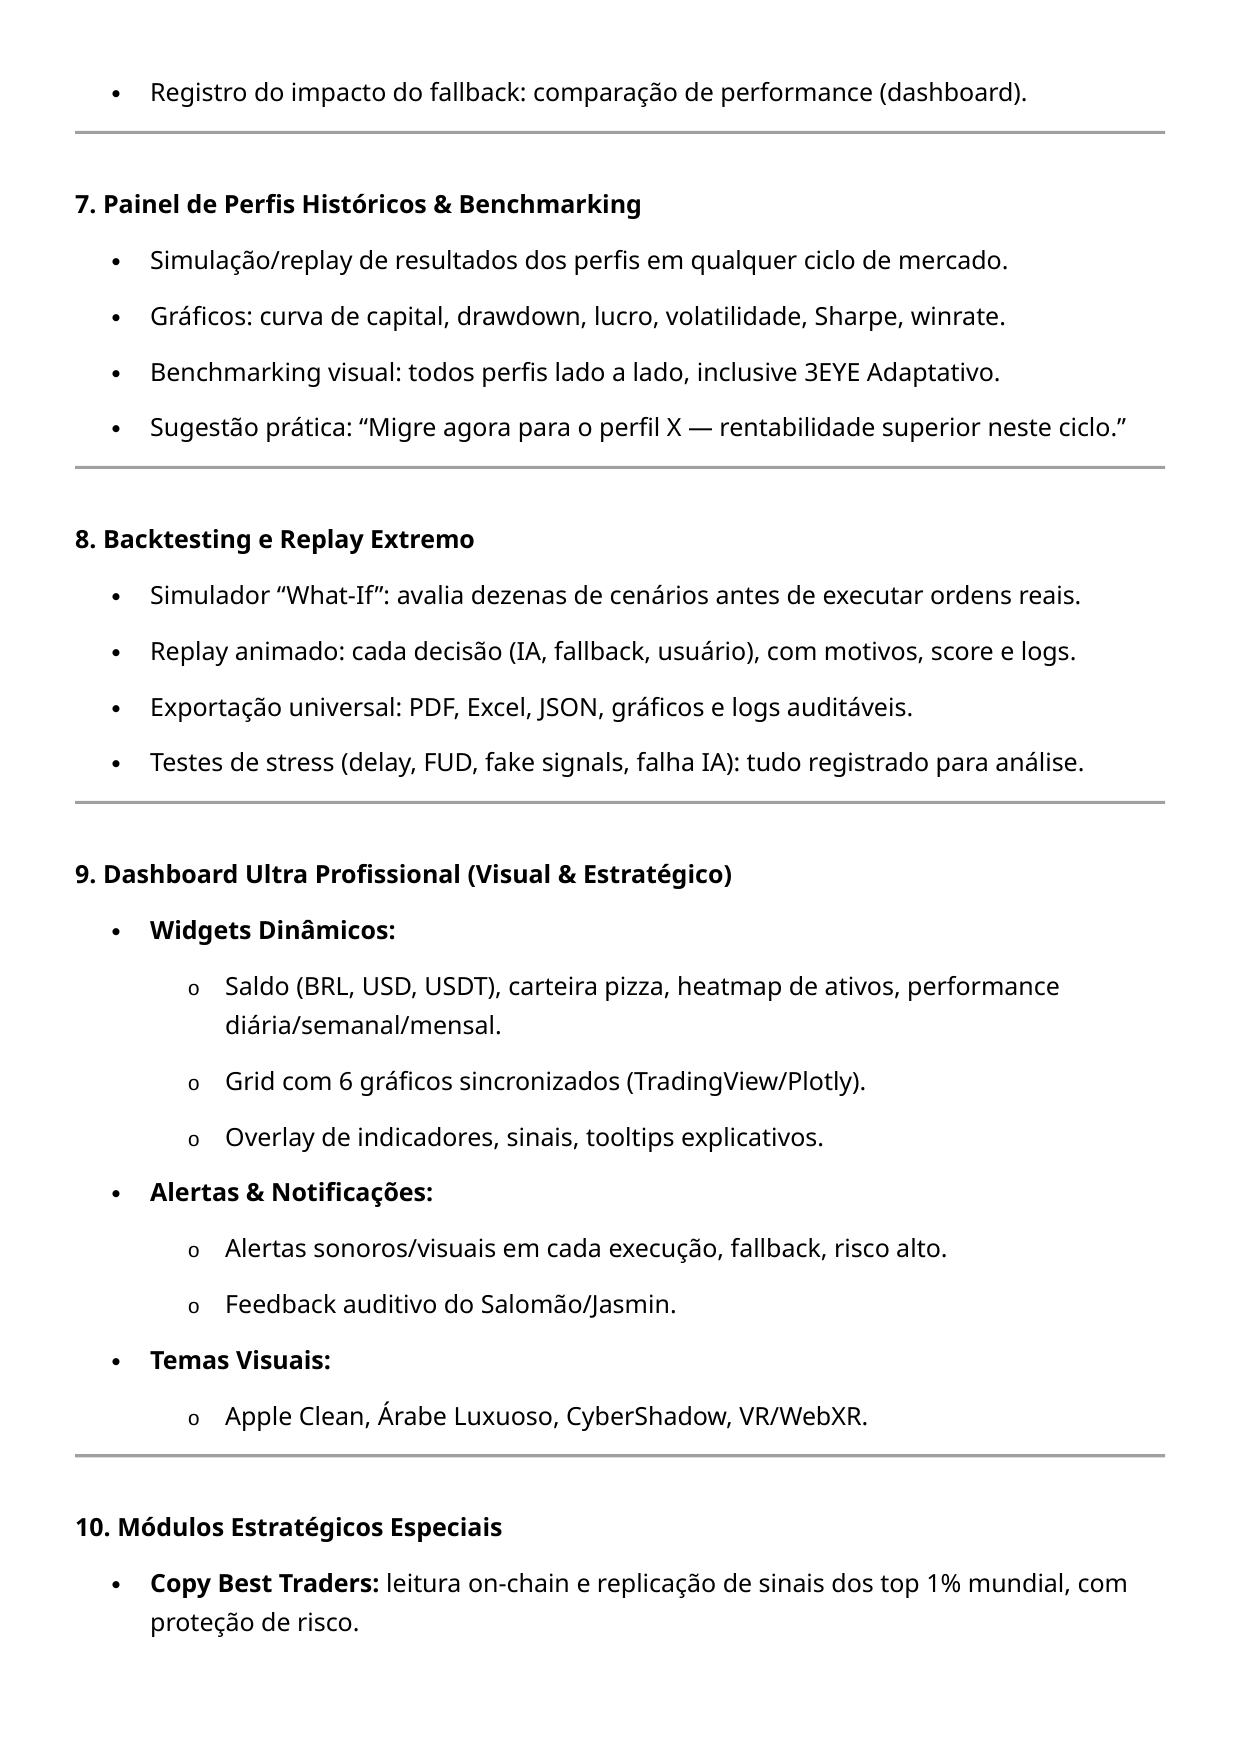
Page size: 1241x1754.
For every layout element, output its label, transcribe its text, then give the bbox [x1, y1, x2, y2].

list Copy Best Traders: leitura on-chain e replicação de sinais dos top 1% mundial, com proteção de risco. [112, 1566, 1165, 1639]
text 7. Painel de Perfis Históricos & Benchmarking [75, 187, 1165, 221]
list Saldo (BRL, USD, USDT), carteira pizza, heatmap de ativos, performance diária/semanal/mensal. [187, 968, 1165, 1042]
list Widgets Dinâmicos: [112, 912, 1165, 947]
list Grid com 6 gráficos sincronizados (TradingView/Plotly). [187, 1063, 1165, 1097]
list Alertas sonoros/visuais em cada execução, fallback, risco alto. [187, 1231, 1165, 1265]
text 10. Módulos Estratégicos Especiais [75, 1510, 1165, 1544]
list Alertas & Notificações: [112, 1175, 1165, 1209]
list Sugestão prática: “Migre agora para o perfil X — rentabilidade superior neste ciclo.” [112, 410, 1165, 444]
list Registro do impacto do fallback: comparação de performance (dashboard). [112, 75, 1165, 109]
list Apple Clean, Árabe Luxuoso, CyberShadow, VR/WebXR. [187, 1398, 1165, 1432]
list Simulação/replay de resultados dos perfis em qualquer ciclo de mercado. [112, 242, 1165, 277]
text 9. Dashboard Ultra Profissional (Visual & Estratégico) [75, 857, 1165, 891]
list Testes de stress (delay, FUD, fake signals, falha IA): tudo registrado para análise. [112, 745, 1165, 779]
list Benchmarking visual: todos perfis lado a lado, inclusive 3EYE Adaptativo. [112, 354, 1165, 388]
list Simulador “What-If”: avalia dezenas de cenários antes de executar ordens reais. [112, 577, 1165, 612]
list Replay animado: cada decisão (IA, fallback, usuário), com motivos, score e logs. [112, 633, 1165, 667]
list Temas Visuais: [112, 1342, 1165, 1377]
list Gráficos: curva de capital, drawdown, lucro, volatilidade, Sharpe, winrate. [112, 298, 1165, 332]
list Exportação universal: PDF, Excel, JSON, gráficos e logs auditáveis. [112, 689, 1165, 723]
list Overlay de indicadores, sinais, tooltips explicativos. [187, 1119, 1165, 1153]
text 8. Backtesting e Replay Extremo [75, 522, 1165, 556]
list Feedback auditivo do Salomão/Jasmin. [187, 1287, 1165, 1321]
